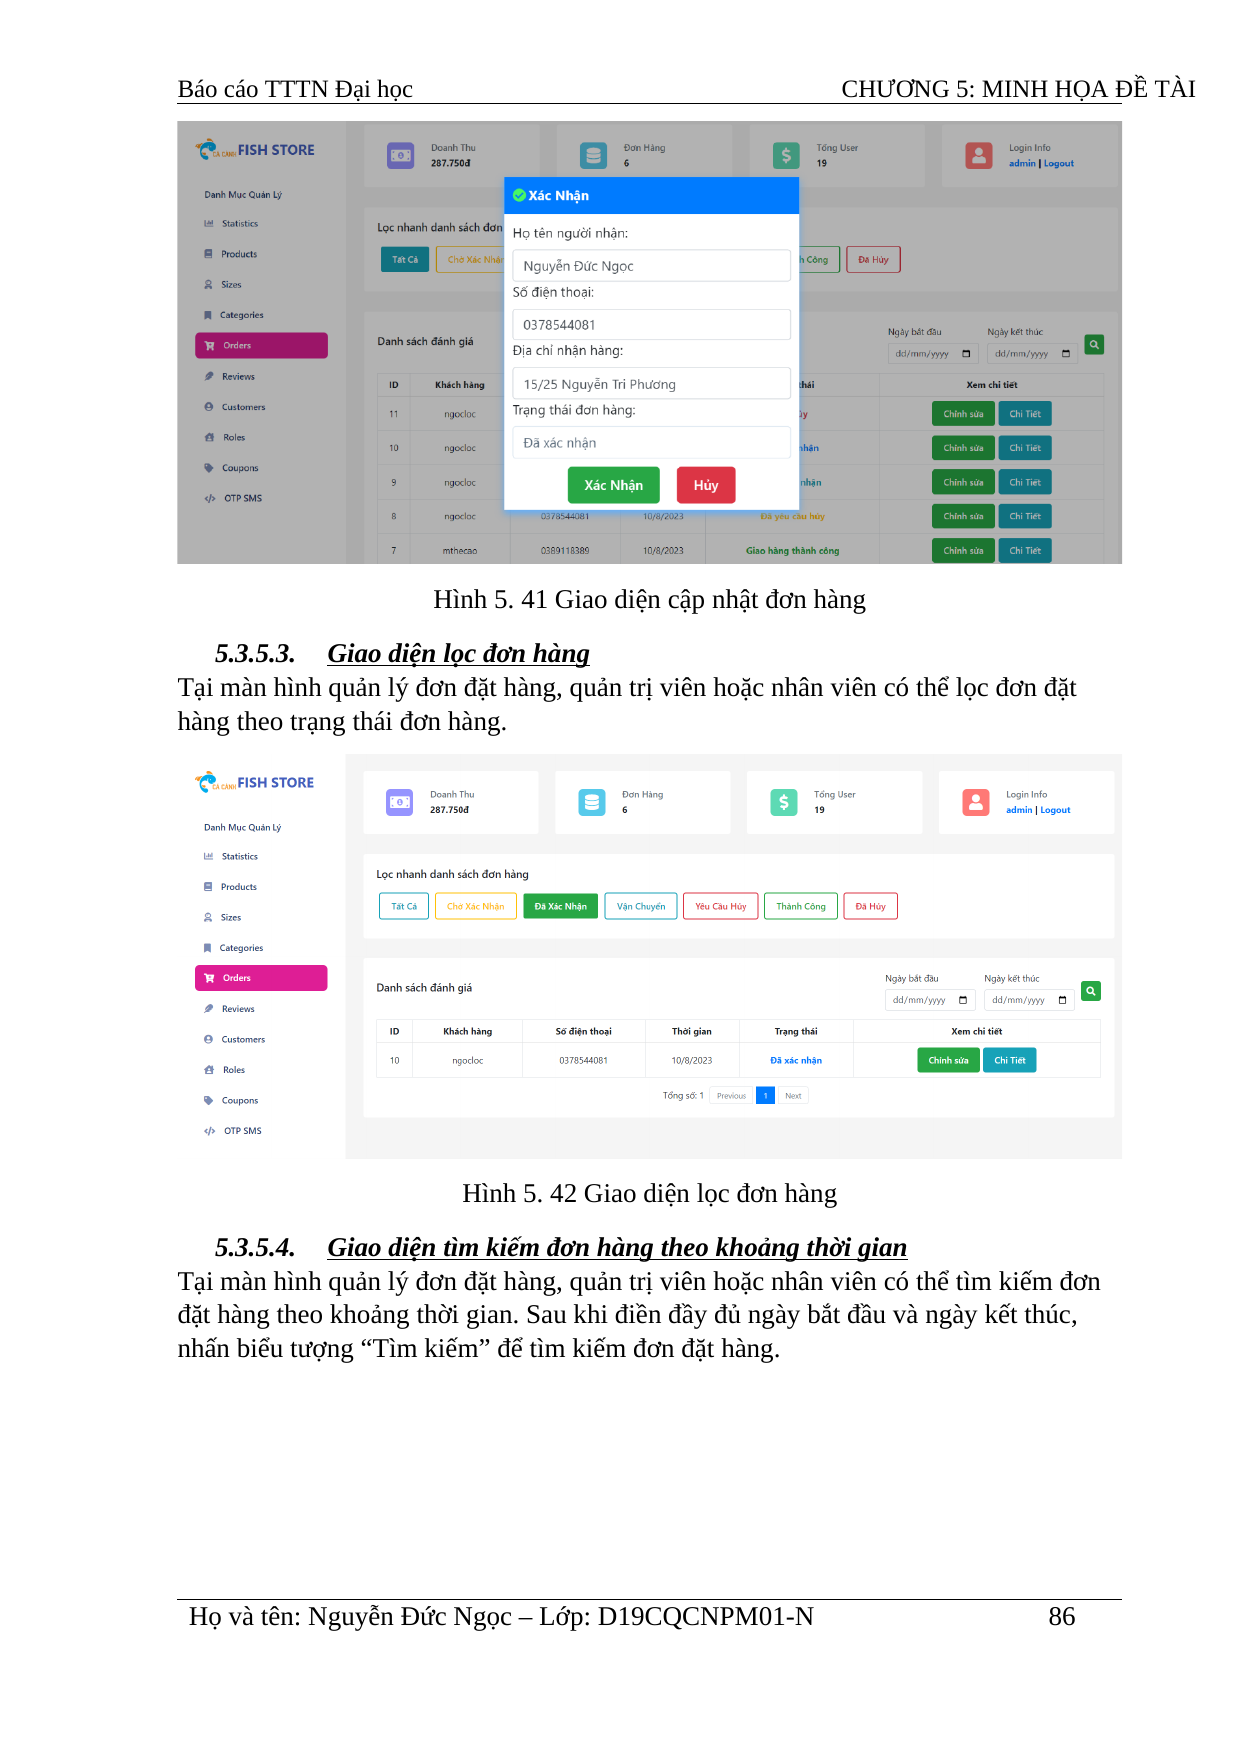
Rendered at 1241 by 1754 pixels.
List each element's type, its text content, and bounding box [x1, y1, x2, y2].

text Tại màn hình quản lý đơn đặt hàng, quản trị viên hoặc nhân viên có thể tìm kiếm đơn đặt hàng theo khoảng thời gian. Sau khi điền đầy đủ ngày bắt đầu và ngày kết thúc, nhấn biểu tượng “Tìm kiếm” để tìm kiếm đơn đặt hàng. [177, 1265, 1122, 1363]
text Tại màn hình quản lý đơn đặt hàng, quản trị viên hoặc nhân viên có thể lọc đơn đặt hàng theo trạng thái đơn hàng. [177, 671, 1122, 736]
picture [177, 121, 1123, 564]
subtitle Giao diện lọc đơn hàng [215, 637, 1122, 669]
text Hình 5. 42 Giao diện lọc đơn hàng [177, 1177, 1122, 1208]
text Hình 5. 41 Giao diện cập nhật đơn hàng [177, 583, 1122, 614]
picture [177, 754, 1123, 1159]
subtitle Giao diện tìm kiếm đơn hàng theo khoảng thời gian [215, 1232, 1122, 1263]
